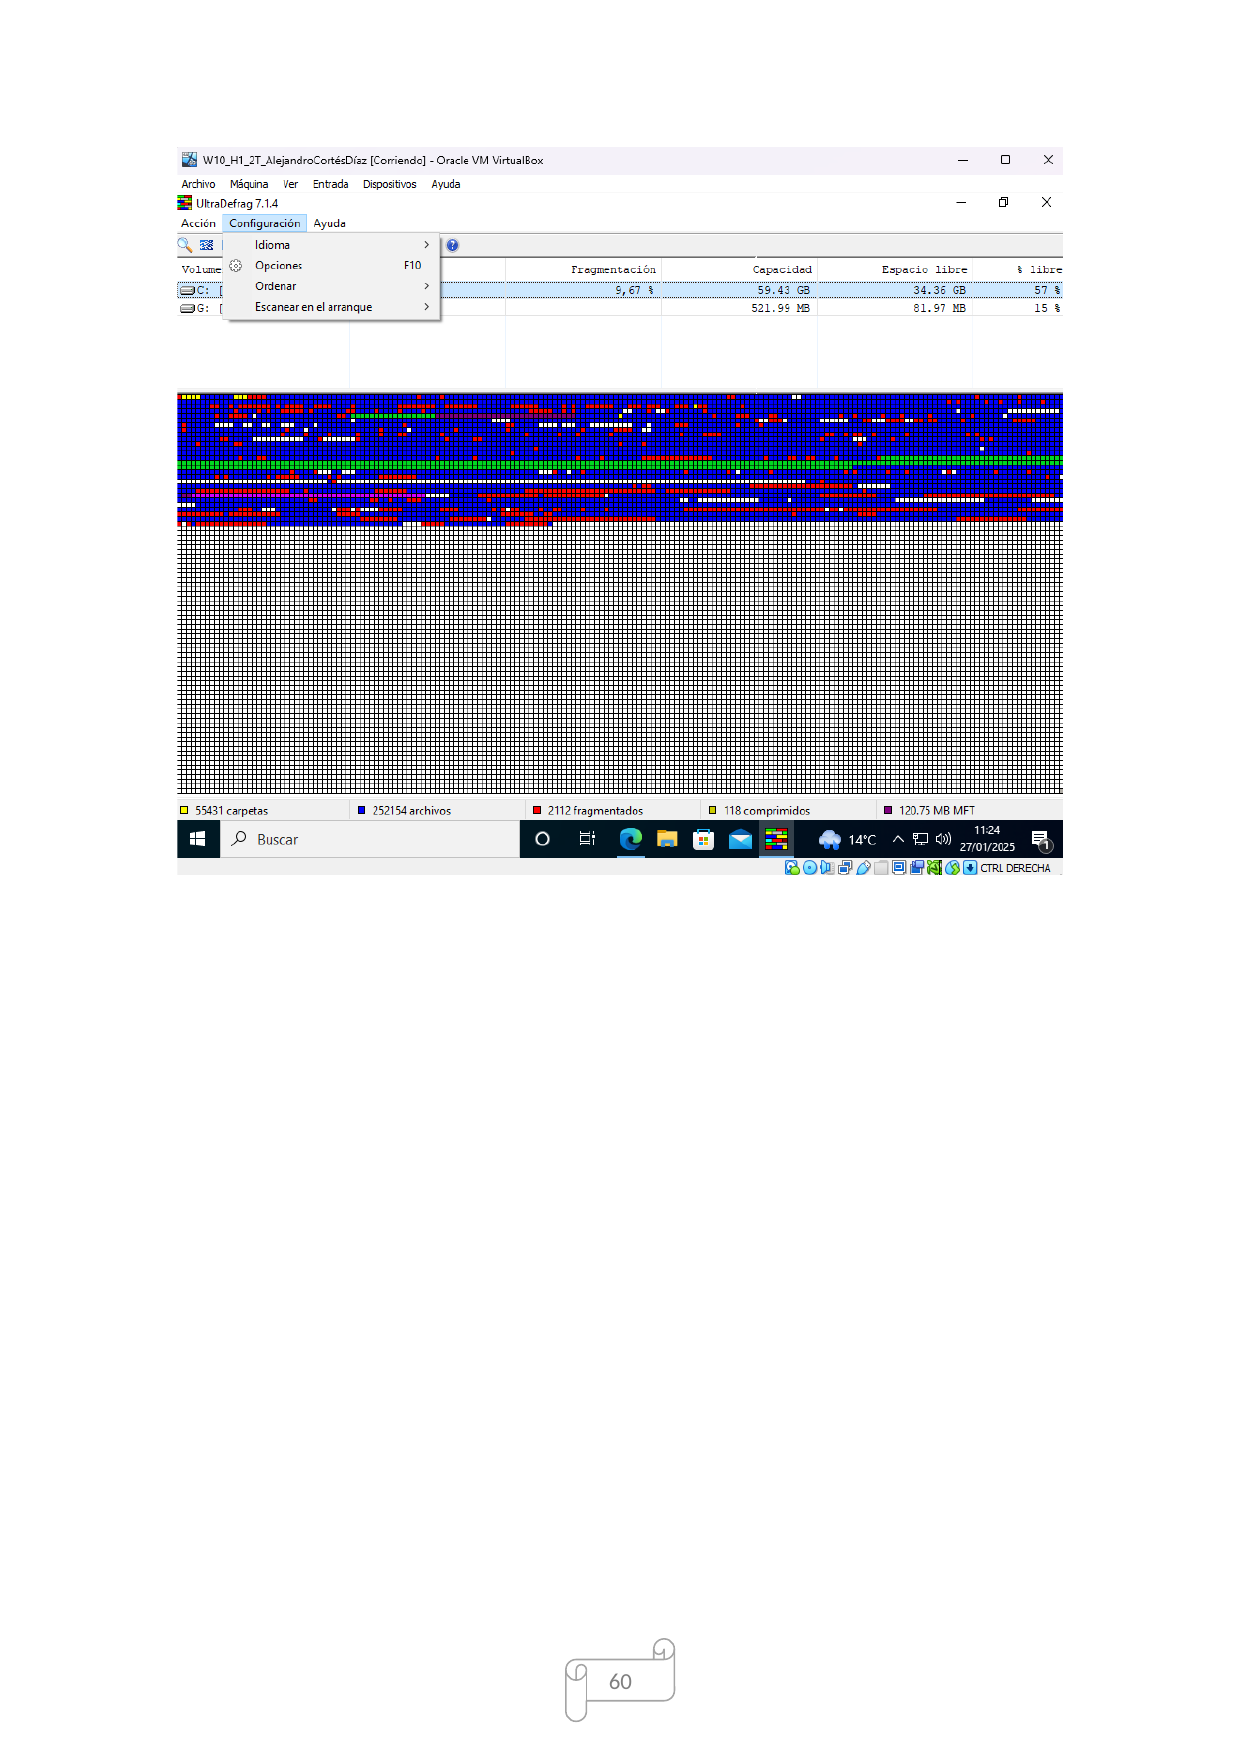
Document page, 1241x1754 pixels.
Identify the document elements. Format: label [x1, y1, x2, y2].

picture [177, 147, 1063, 875]
